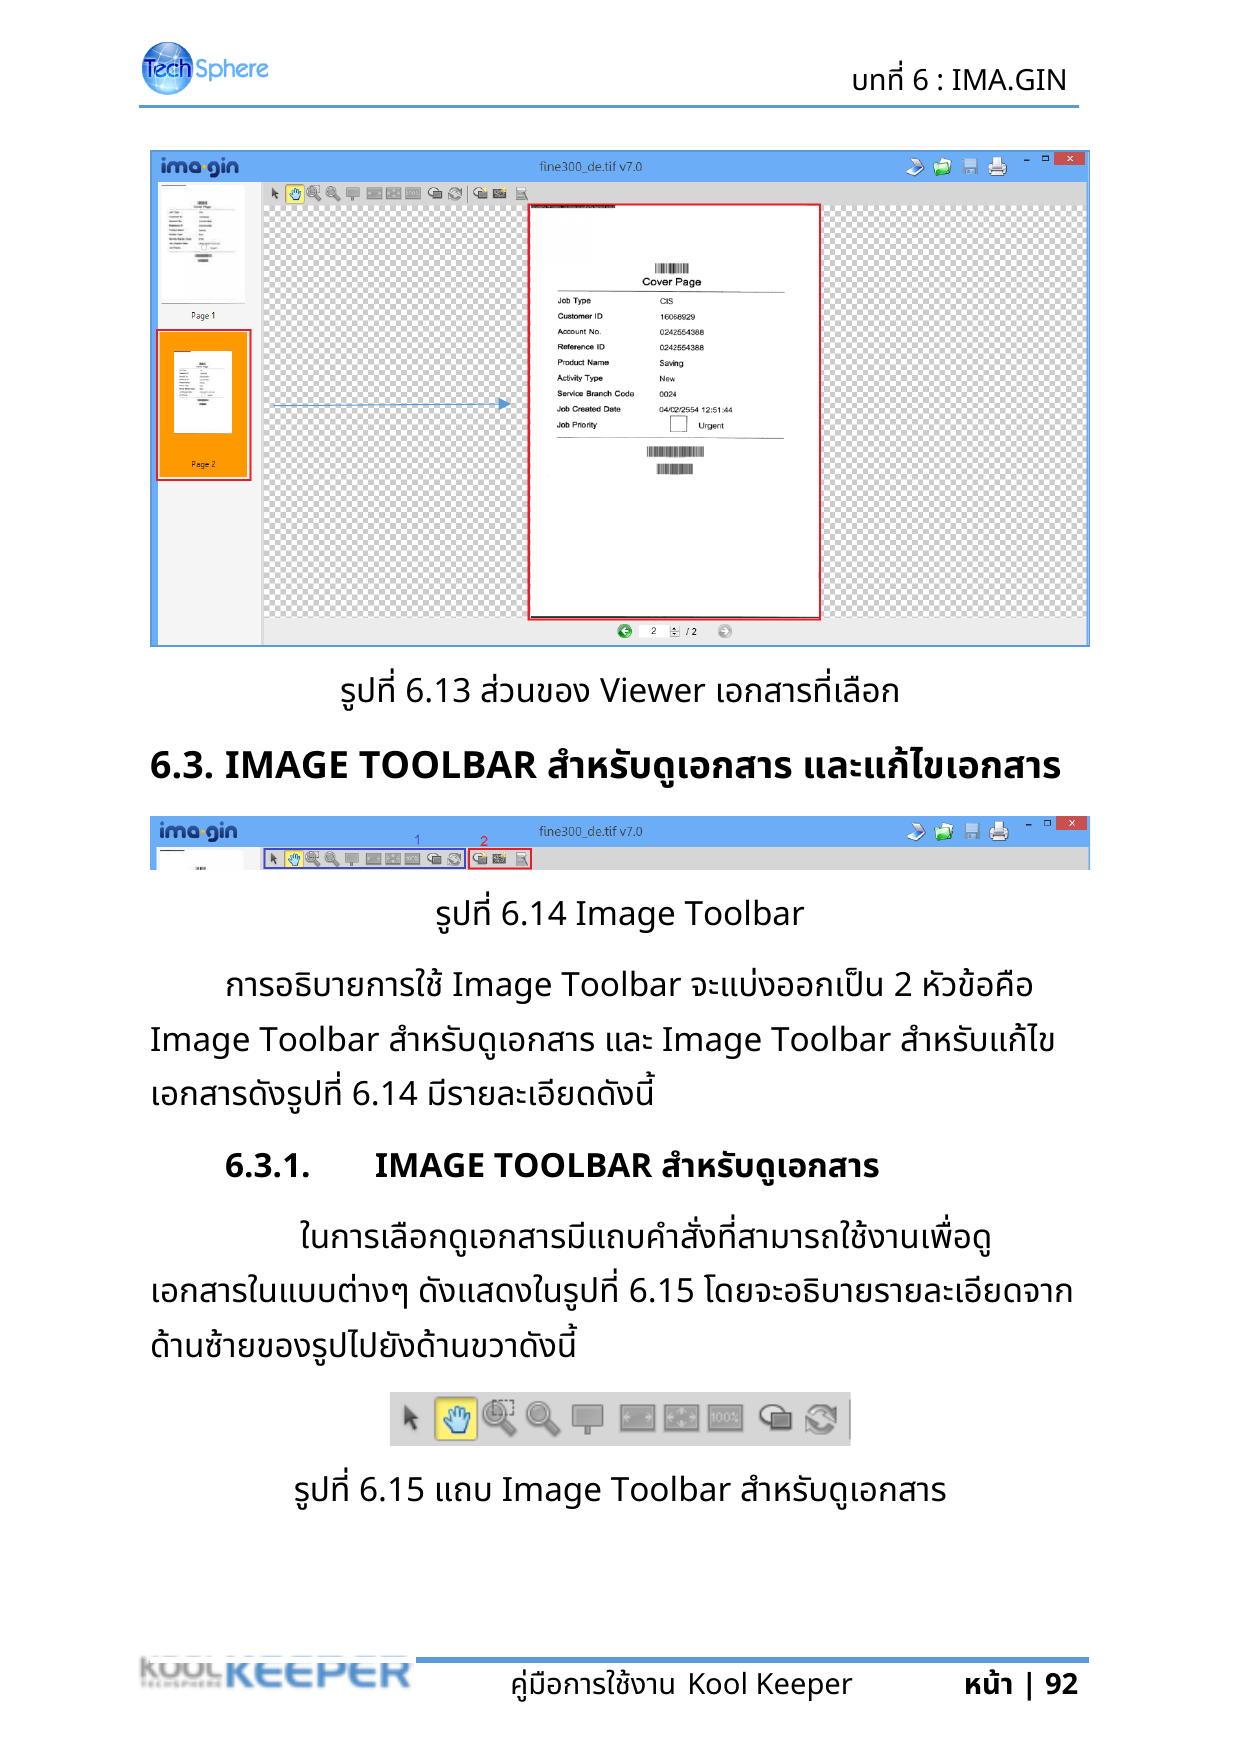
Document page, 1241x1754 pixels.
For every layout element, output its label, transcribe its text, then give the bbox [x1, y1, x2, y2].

picture [150, 816, 1091, 870]
text การอธิบายการใช้ Image Toolbar จะแบ่งออกเป็น 2 หัวข้อคือ Image Toolbar สำหรับดูเอกสาร และ Image Toolbar สำหรับแก้ไขเอกสารดังรูปที่ 6.14 มีรายละเอียดดังนี้ [150, 961, 1090, 1121]
picture [152, 152, 1089, 645]
subtitle Image toolbar สำหรับดูเอกสาร [225, 1141, 1090, 1192]
picture [140, 41, 269, 96]
picture [137, 1650, 414, 1693]
text ในการเลือกดูเอกสารมีแถบคำสั่งที่สามารถใช้งานเพื่อดูเอกสารในแบบต่างๆ ดังแสดงในรูปที่ 6.15 โดยจะอธิบายรายละเอียดจากด้านซ้ายของรูปไปยังด้านขวาดังนี้ [150, 1213, 1090, 1372]
text รูปที่ 6.13 ส่วนของ Viewer เอกสารที่เลือก [150, 667, 1090, 718]
text รูปที่ 6.14 Image Toolbar [150, 890, 1090, 940]
picture [389, 1392, 851, 1446]
text รูปที่ 6.15 แถบ Image Toolbar สำหรับดูเอกสาร [150, 1466, 1090, 1517]
subtitle Image toolbar สำหรับดูเอกสาร และแก้ไขเอกสาร [150, 738, 1090, 795]
